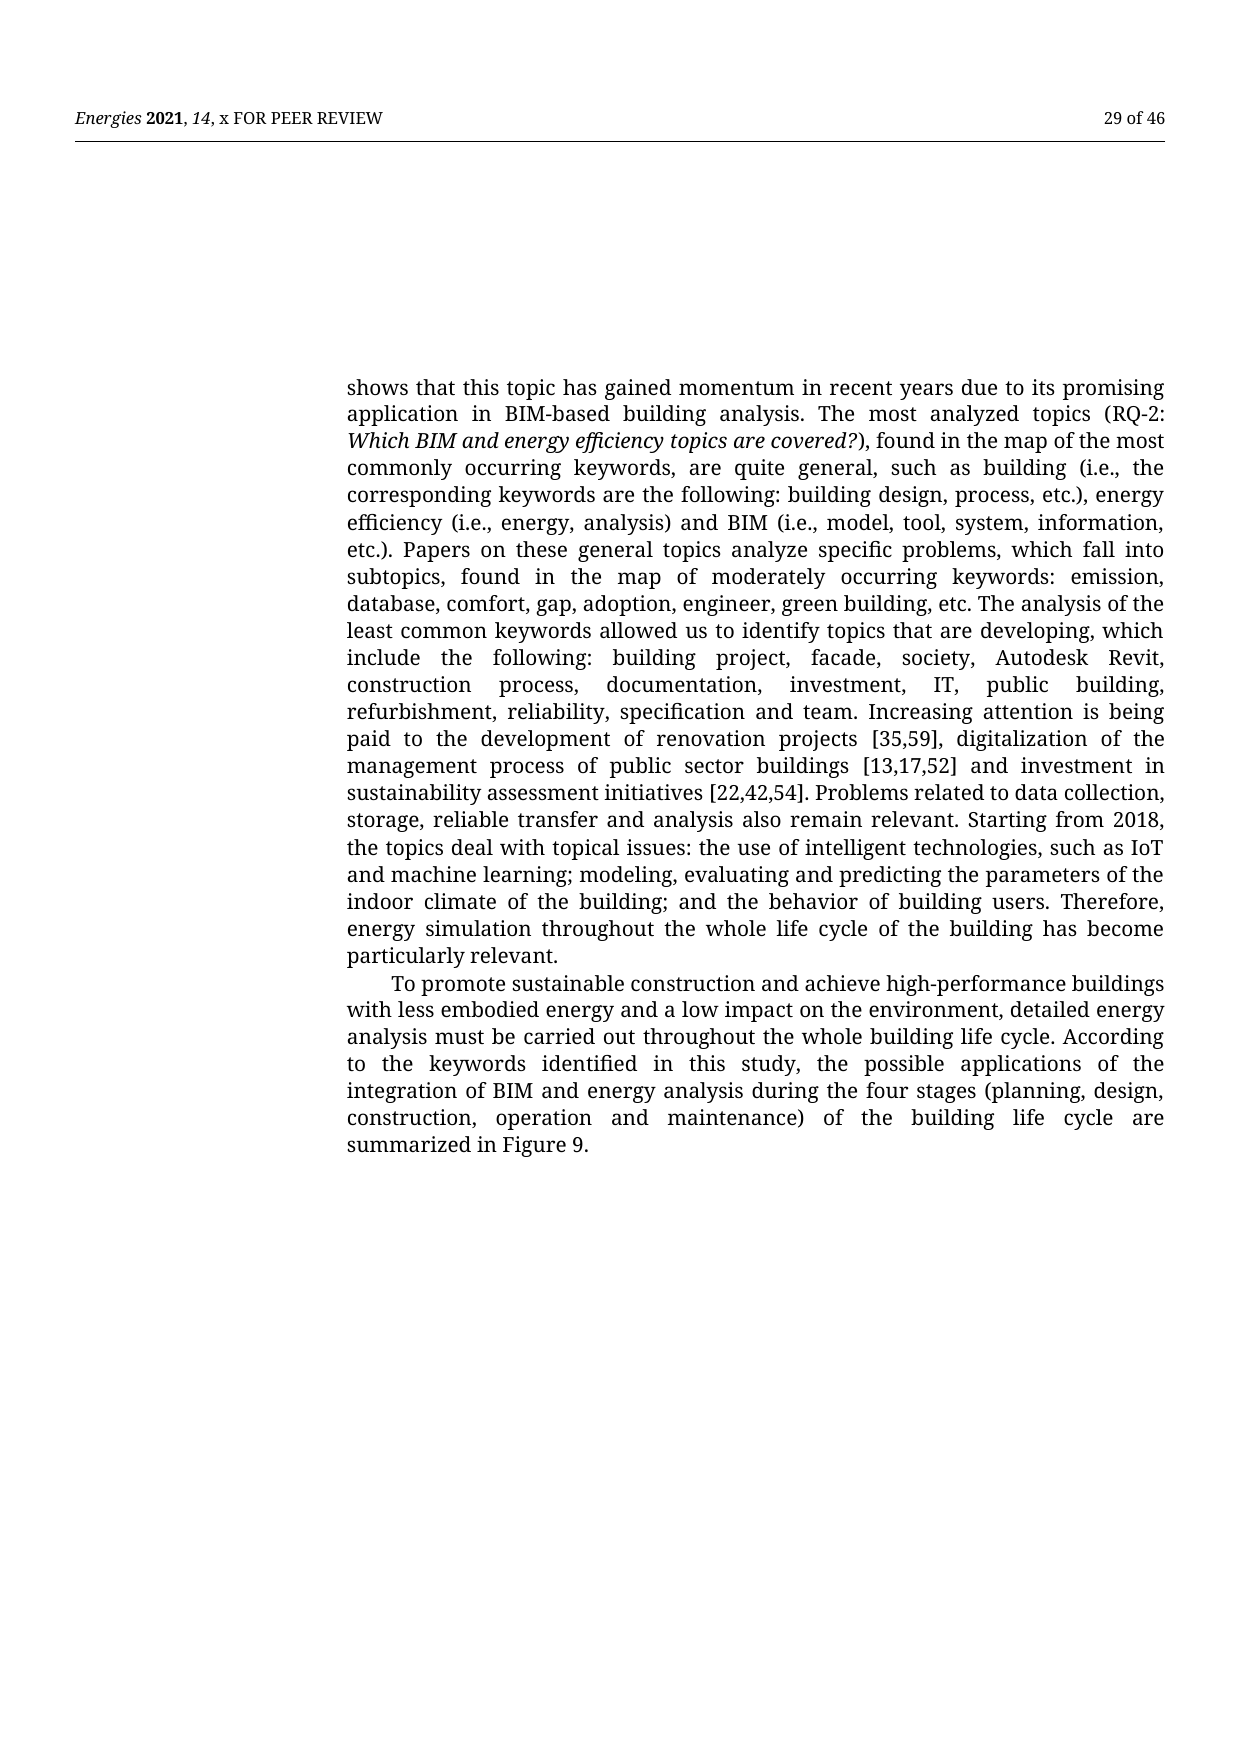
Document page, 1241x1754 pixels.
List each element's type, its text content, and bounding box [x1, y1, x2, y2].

text To promote sustainable construction and achieve high-performance buildings with less embodied energy and a low impact on the environment, detailed energy analysis must be carried out throughout the whole building life cycle. According to the keywords identified in this study, the possible applications of the integration of BIM and energy analysis during the four stages (planning, design, construction, operation and maintenance) of the building life cycle are summarized in Figure 9. [347, 969, 1165, 1159]
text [347, 374, 1165, 969]
